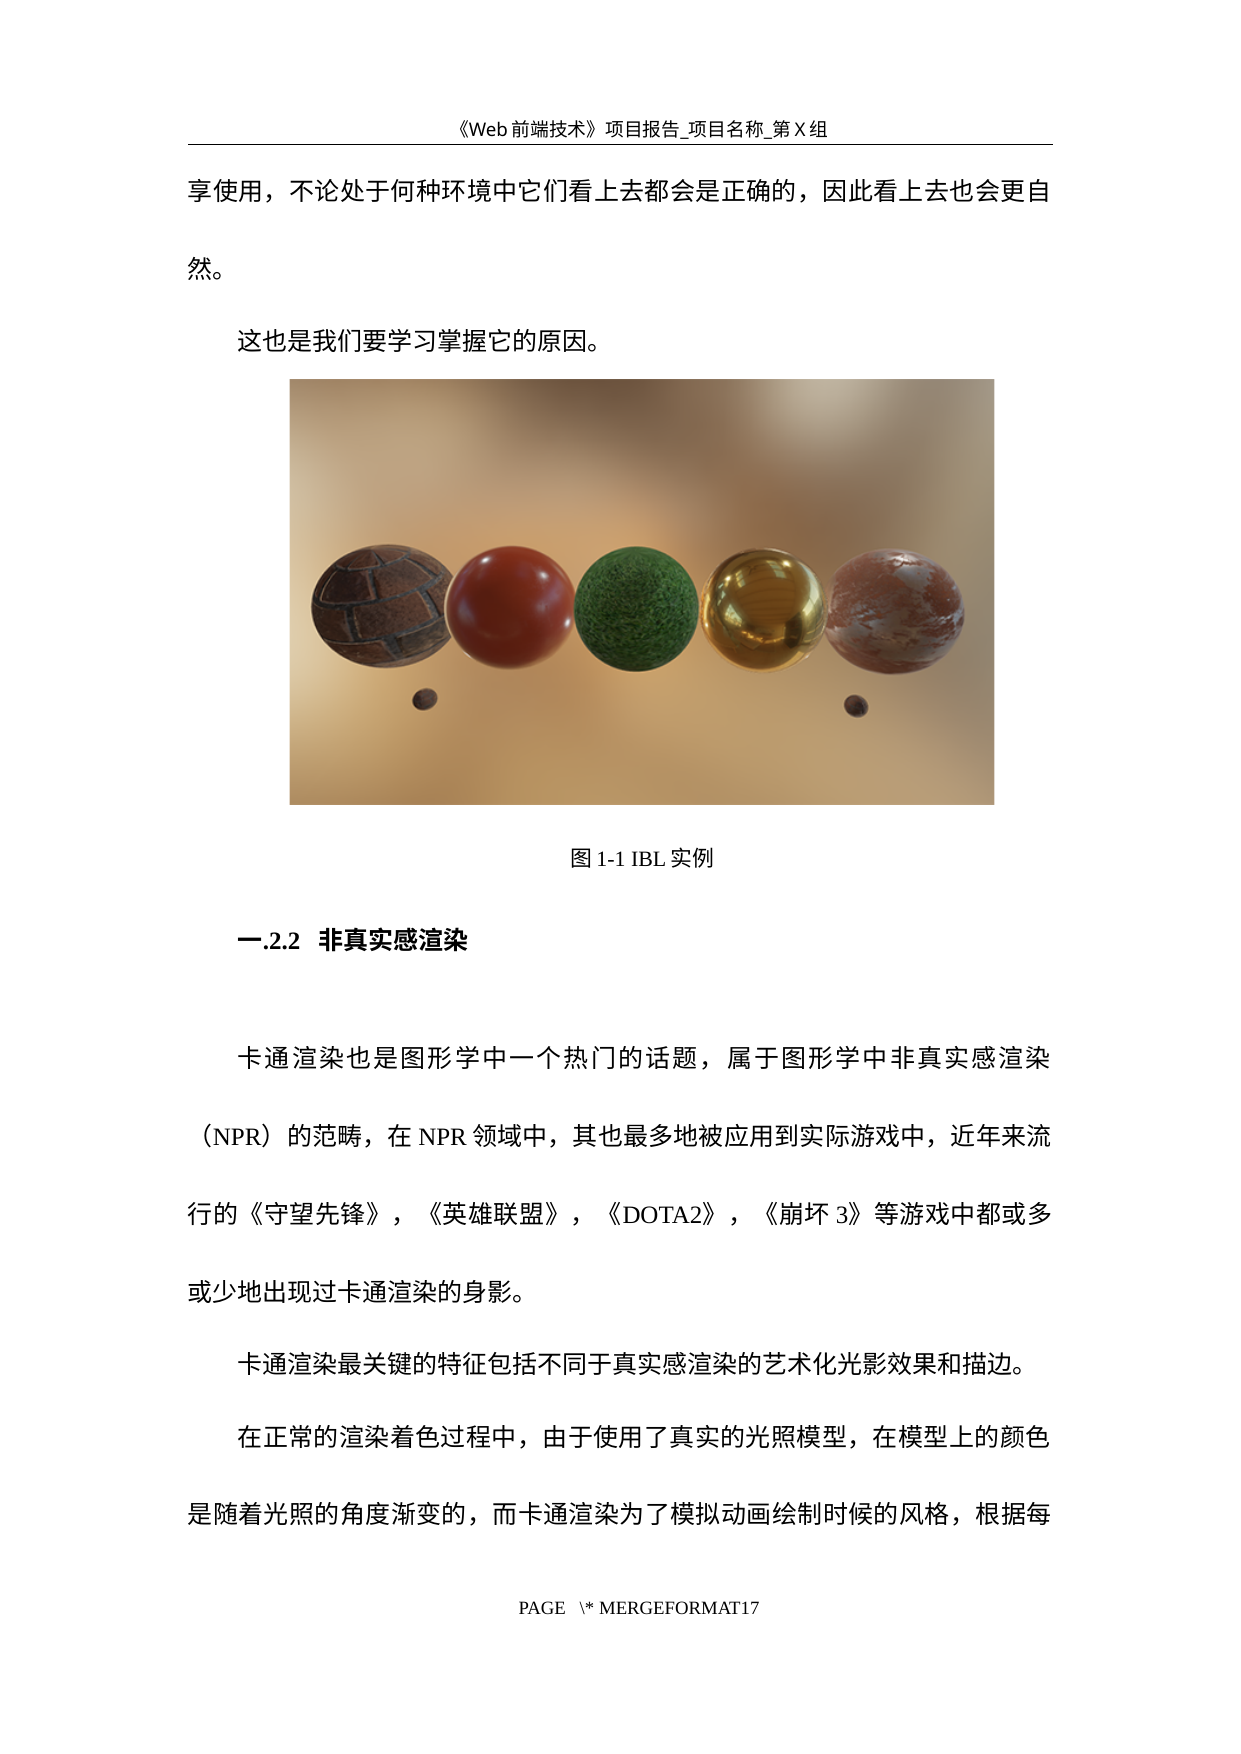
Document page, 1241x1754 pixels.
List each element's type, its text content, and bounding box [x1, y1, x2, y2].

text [187, 157, 1053, 300]
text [187, 1403, 1053, 1546]
text 这也是我们要学习掌握它的原因。 [187, 307, 1053, 372]
text 卡通渲染也是图形学中一个热门的话题，属于图形学中非真实感渲染（NPR）的范畴，在NPR领域中，其也最多地被应用到实际游戏中，近年来流行的《守望先锋》，《英雄联盟》，《DOTA2》，《崩坏3》等游戏中都或多或少地出现过卡通渲染的身影。 [187, 1024, 1053, 1323]
subtitle 非真实感渲染 [187, 906, 1053, 971]
text 图1-1 IBL实例 [187, 840, 1053, 873]
text 卡通渲染最关键的特征包括不同于真实感渲染的艺术化光影效果和描边。 [187, 1330, 1053, 1395]
picture [289, 379, 995, 805]
